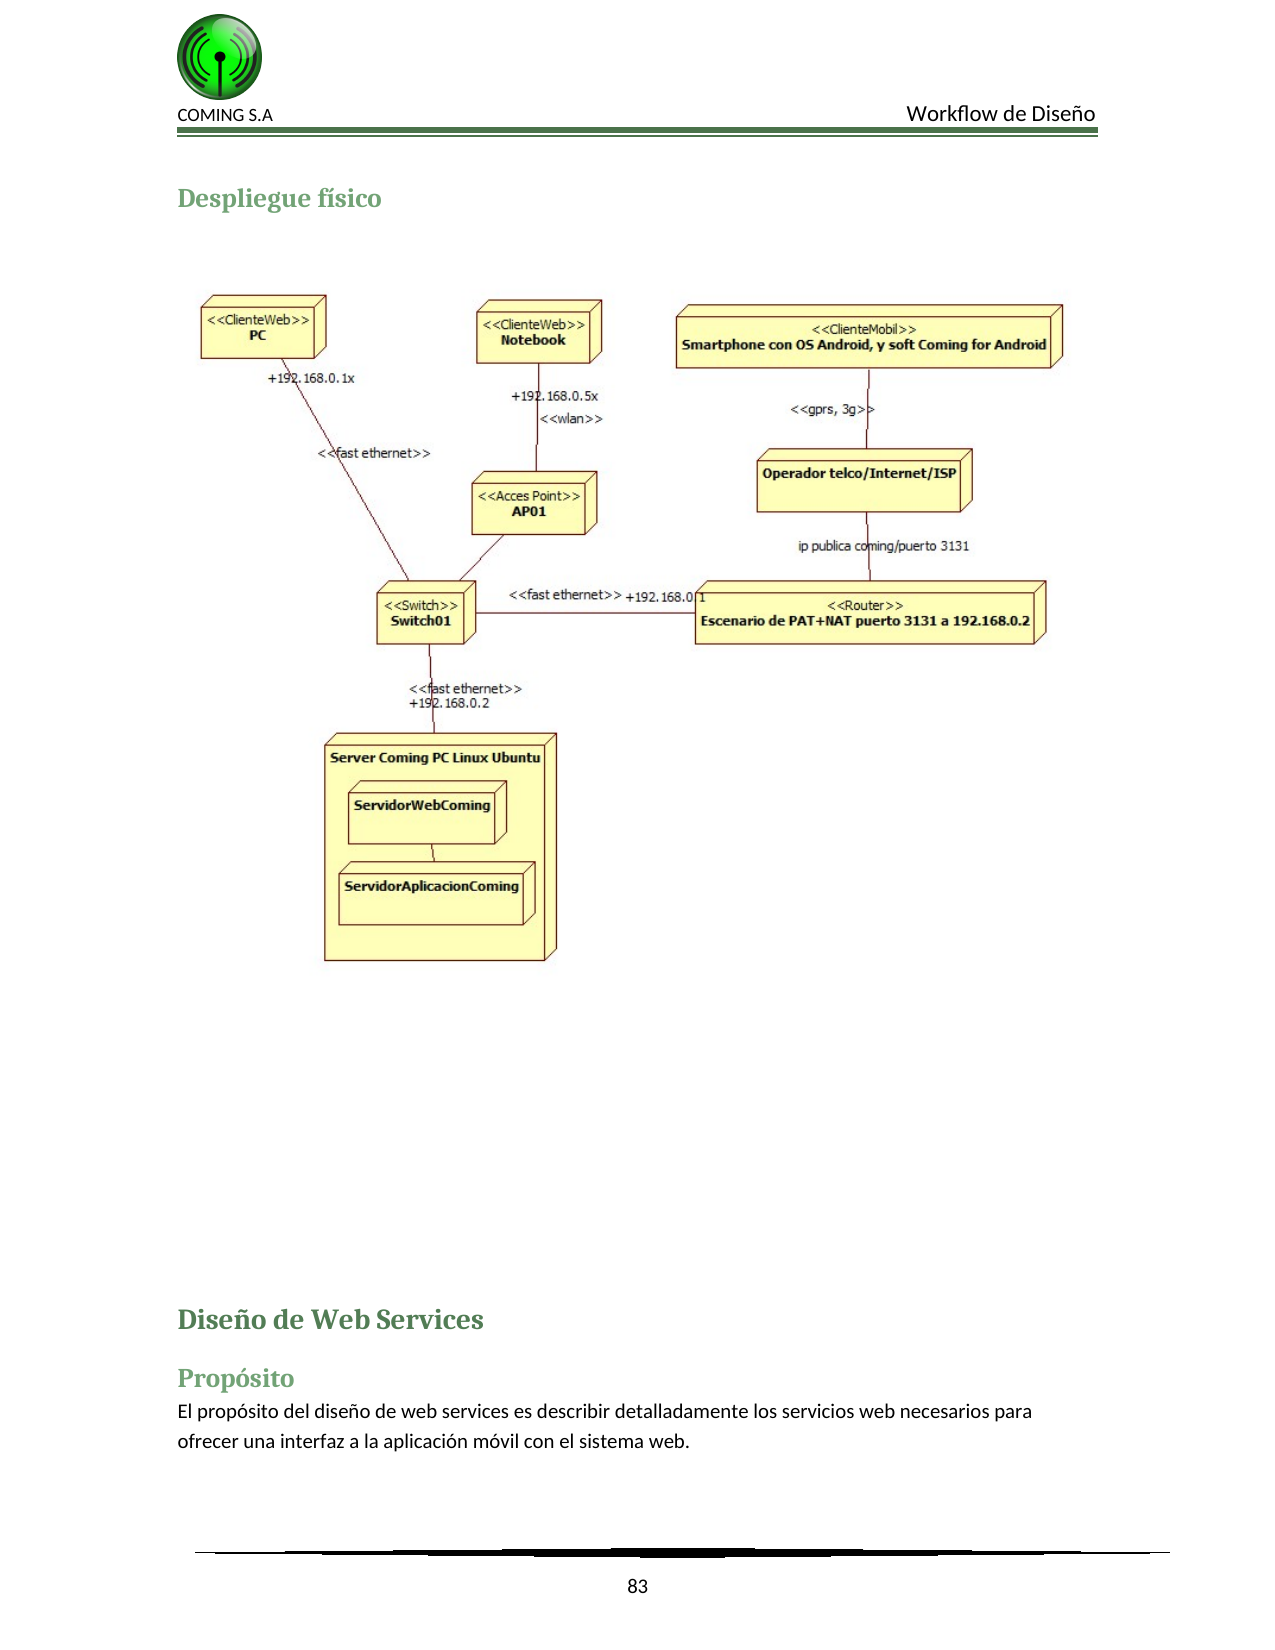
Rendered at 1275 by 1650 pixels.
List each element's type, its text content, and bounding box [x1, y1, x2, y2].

picture [177, 271, 1087, 985]
subtitle Diseño de Web Services [177, 1303, 1098, 1337]
subtitle Despliegue físico [177, 183, 1098, 214]
text El propósito del diseño de web services es describir detalladamente los servicios web necesarios para ofrecer una interfaz a la aplicación móvil con el sistema web. [177, 1399, 1098, 1453]
subtitle Propósito [177, 1363, 1098, 1394]
picture [177, 14, 262, 100]
